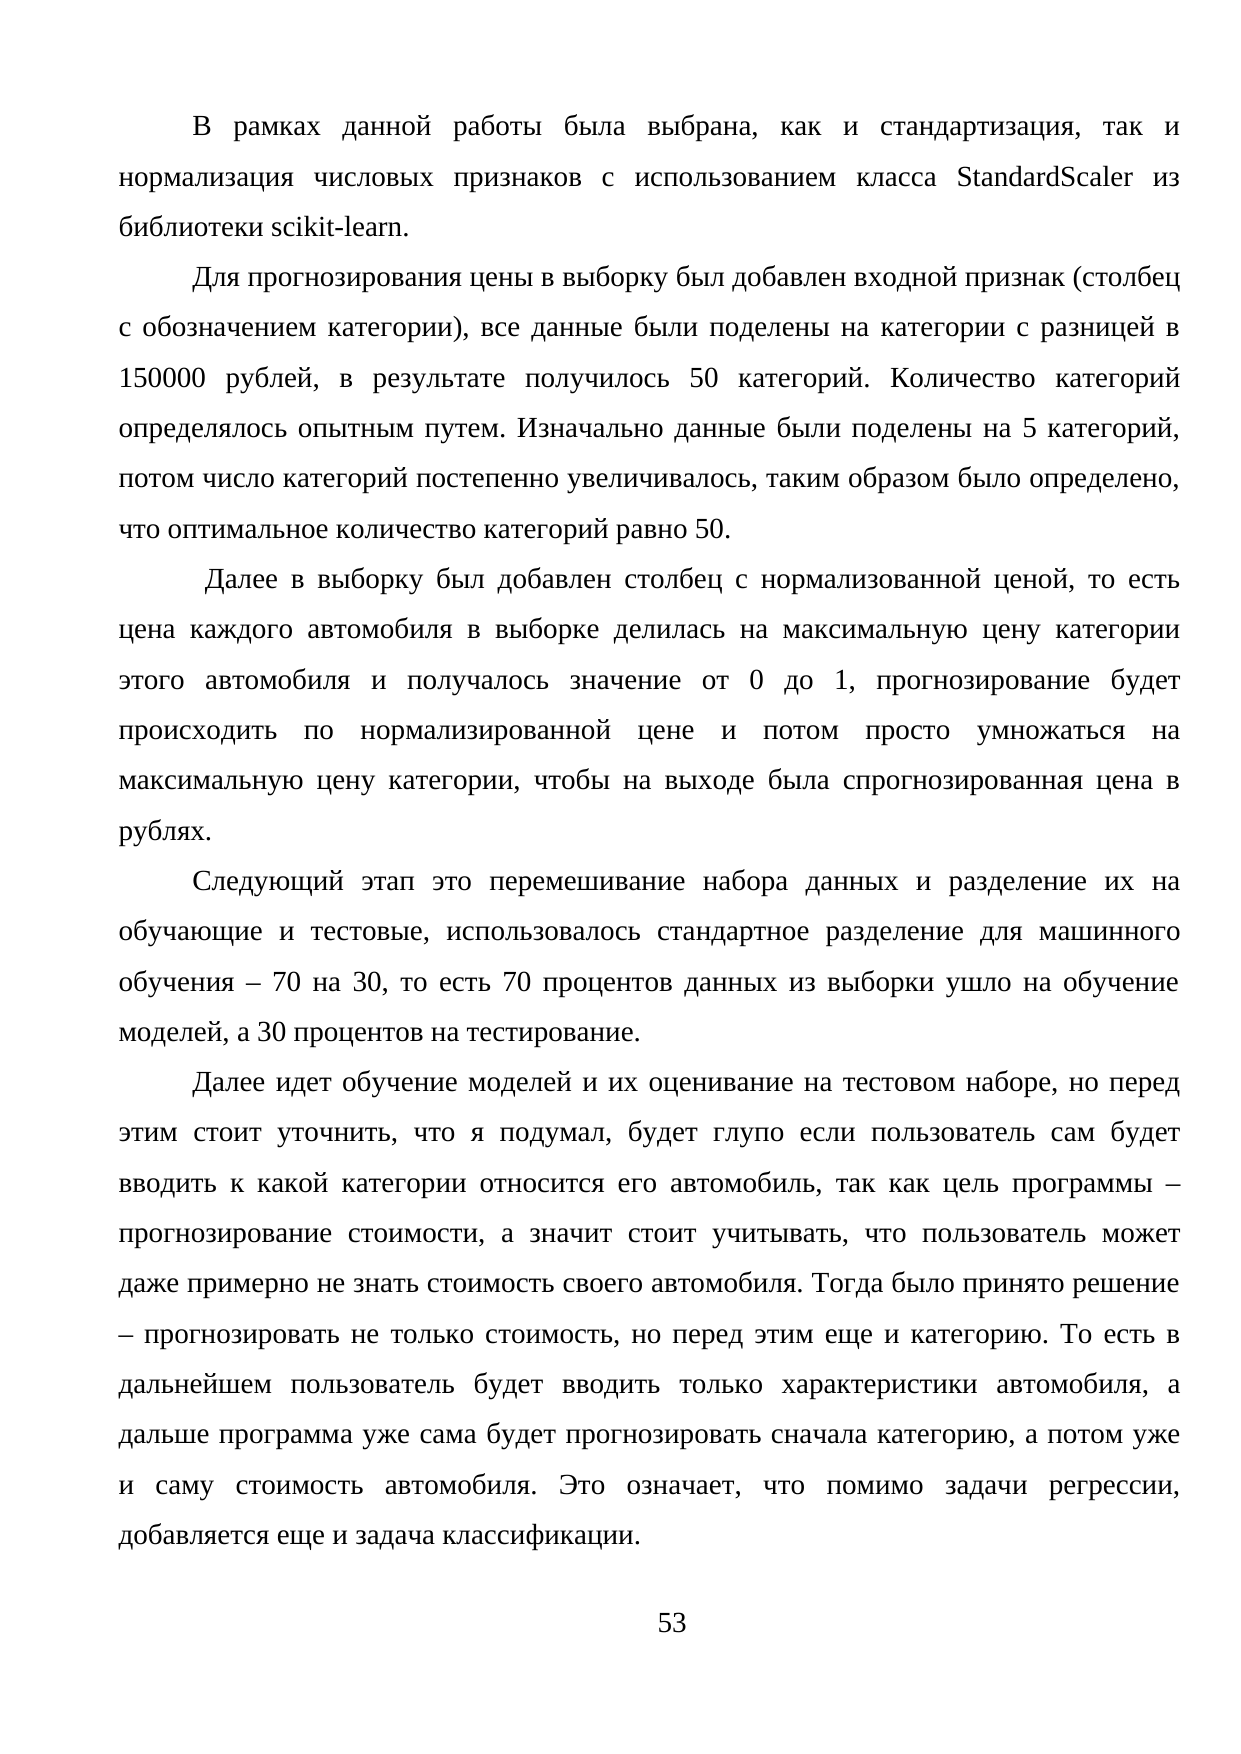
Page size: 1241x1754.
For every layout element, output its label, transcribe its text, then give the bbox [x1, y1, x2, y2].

text Следующий этап это перемешивание набора данных и разделение их на обучающие и тестовые, использовалось стандартное разделение для машинного обучения – 70 на 30, то есть 70 процентов данных из выборки ушло на обучение моделей, а 30 процентов на тестирование. [118, 863, 1181, 1047]
text Далее в выборку был добавлен столбец с нормализованной ценой, то есть цена каждого автомобиля в выборке делилась на максимальную цену категории этого автомобиля и получалось значение от 0 до 1, прогнозирование будет происходить по нормализированной цене и потом просто умножаться на максимальную цену категории, чтобы на выходе была спрогнозированная цена в рублях. [118, 561, 1181, 846]
text Для прогнозирования цены в выборку был добавлен входной признак (столбец с обозначением категории), все данные были поделены на категории с разницей в 150000 рублей, в результате получилось 50 категорий. Количество категорий определялось опытным путем. Изначально данные были поделены на 5 категорий, потом число категорий постепенно увеличивалось, таким образом было определено, что оптимальное количество категорий равно 50. [118, 259, 1181, 544]
text В рамках данной работы была выбрана, как и стандартизация, так и нормализация числовых признаков с использованием класса StandardScaler из библиотеки scikit-learn. [118, 108, 1181, 242]
text Далее идет обучение моделей и их оценивание на тестовом наборе, но перед этим стоит уточнить, что я подумал, будет глупо если пользователь сам будет вводить к какой категории относится его автомобиль, так как цель программы – прогнозирование стоимости, а значит стоит учитывать, что пользователь может даже примерно не знать стоимость своего автомобиля. Тогда было принято решение – прогнозировать не только стоимость, но перед этим еще и категорию. То есть в дальнейшем пользователь будет вводить только характеристики автомобиля, а дальше программа уже сама будет прогнозировать сначала категорию, а потом уже и саму стоимость автомобиля. Это означает, что помимо задачи регрессии, добавляется еще и задача классификации. [118, 1064, 1181, 1551]
